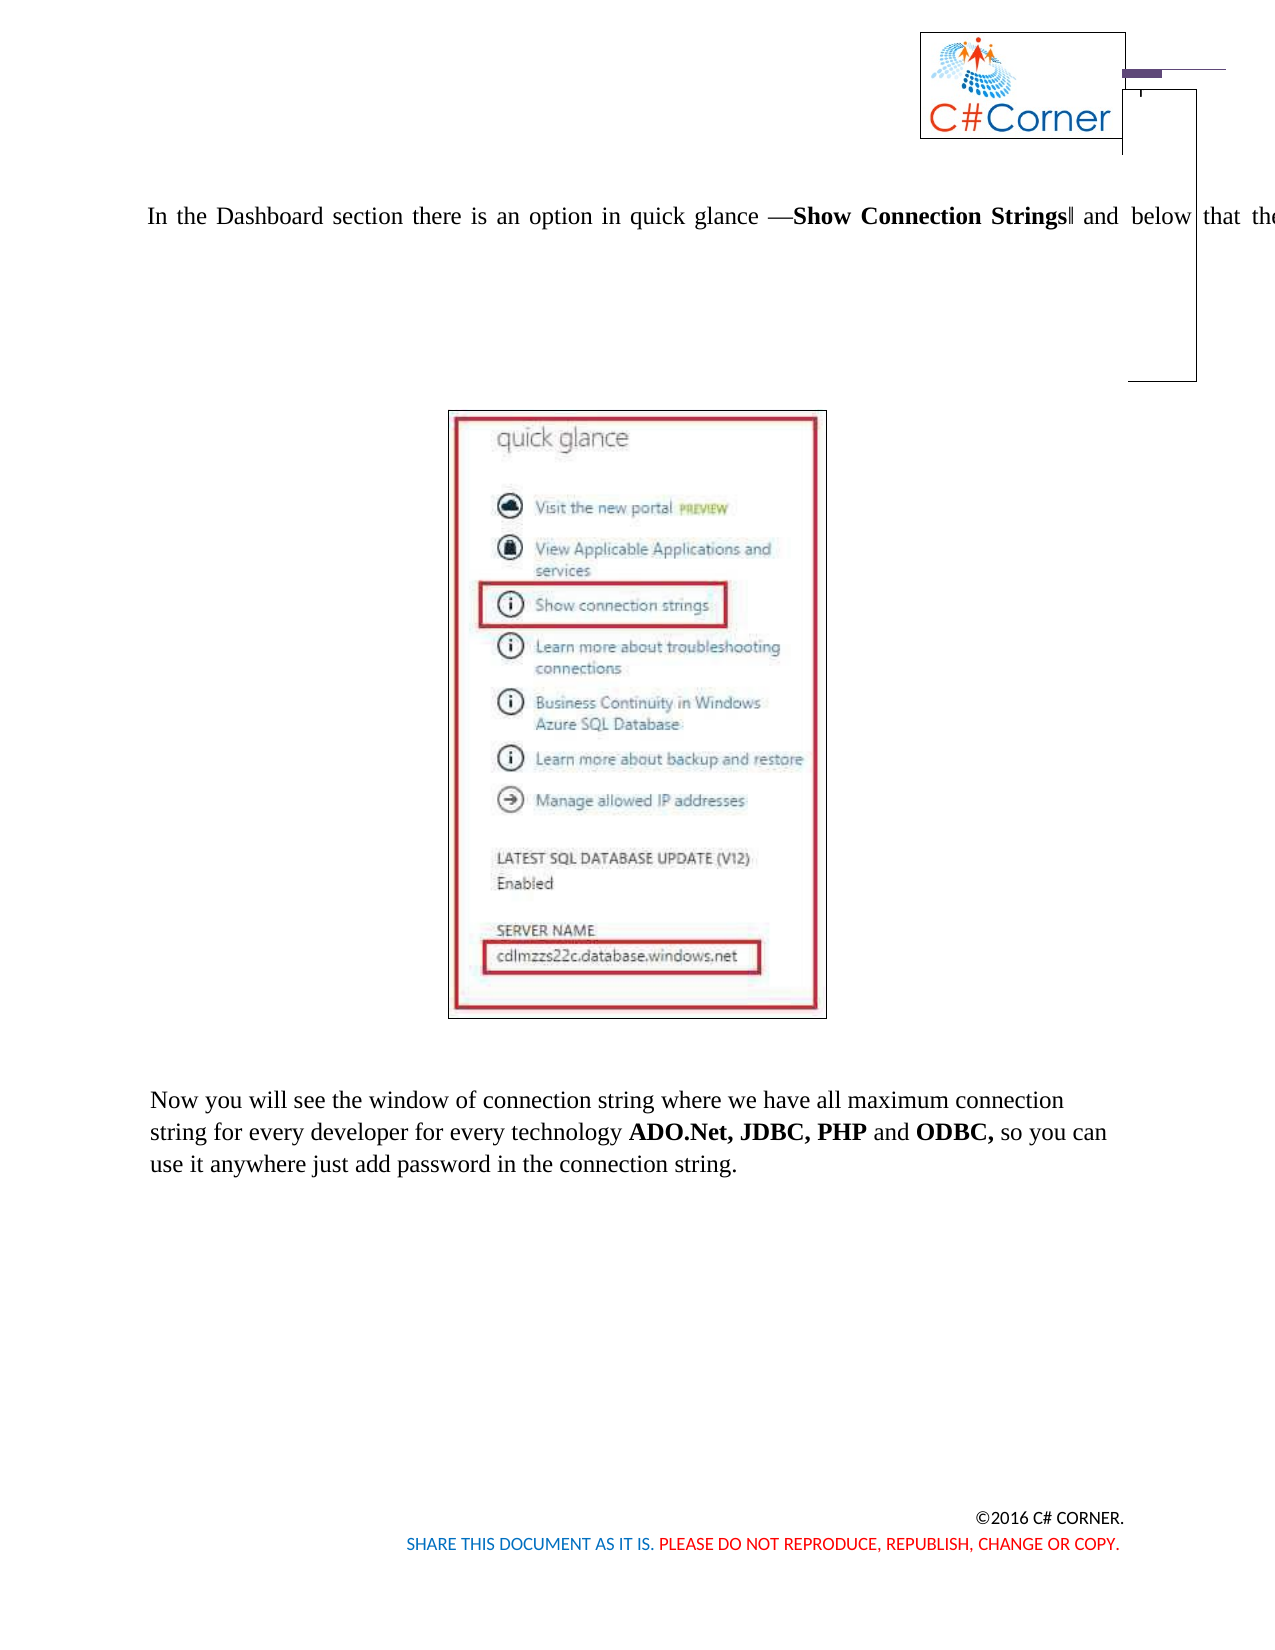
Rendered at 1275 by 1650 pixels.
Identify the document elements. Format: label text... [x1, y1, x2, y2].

picture [1123, 90, 1196, 381]
picture [449, 411, 826, 1018]
picture [921, 33, 1125, 138]
text Now you will see the window of connection string where we have all maximum connection string for every developer for every technology ADO.Net, JDBC, PHP and ODBC, so you can use it anywhere just add password in the connection string. [150, 1085, 1115, 1178]
